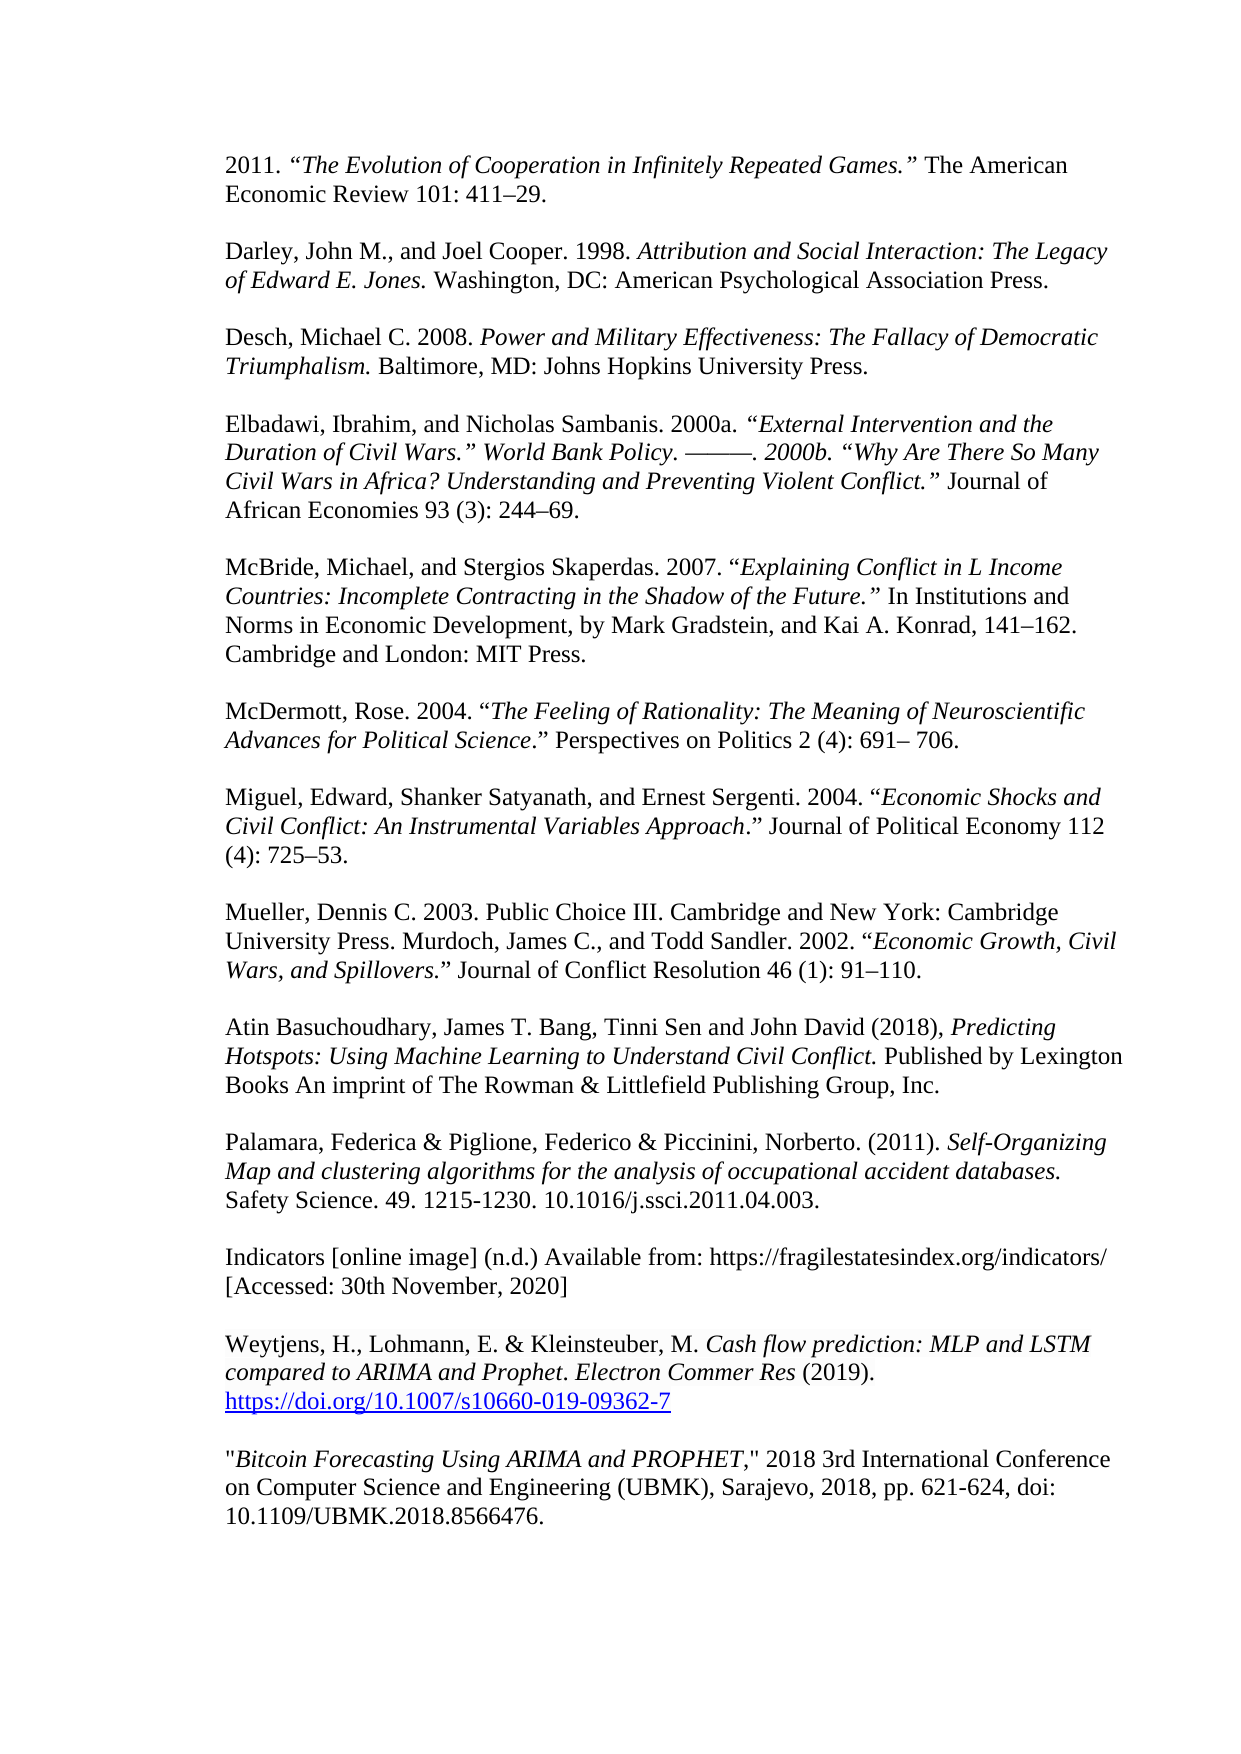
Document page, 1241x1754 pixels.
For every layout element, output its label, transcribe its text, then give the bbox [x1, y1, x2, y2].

list Miguel, Edward, Shanker Satyanath, and Ernest Sergenti. 2004. “Economic Shocks and Civil Conflict: An Instrumental Variables Approach.” Journal of Political Economy 112 (4): 725–53. [225, 782, 1125, 869]
list Desch, Michael C. 2008. Power and Military Effectiveness: The Fallacy of Democratic Triumphalism. Baltimore, MD: Johns Hopkins University Press. [225, 322, 1125, 380]
list Elbadawi, Ibrahim, and Nicholas Sambanis. 2000a. “External Intervention and the Duration of Civil Wars.” World Bank Policy. ———. 2000b. “Why Are There So Many Civil Wars in Africa? Understanding and Preventing Violent Conflict.” Journal of African Economies 93 (3): 244–69. [225, 409, 1125, 524]
list Weytjens, H., Lohmann, E. & Kleinsteuber, M. Cash flow prediction: MLP and LSTM compared to ARIMA and Prophet. Electron Commer Res (2019). https://doi.org/10.1007/s10660-019-09362-7 [225, 1329, 1125, 1415]
list McBride, Michael, and Stergios Skaperdas. 2007. “Explaining Conflict in L Income Countries: Incomplete Contracting in the Shadow of the Future.” In Institutions and Norms in Economic Development, by Mark Gradstein, and Kai A. Konrad, 141–162. Cambridge and London: MIT Press. [225, 552, 1125, 667]
list Indicators [online image] (n.d.) Available from: https://fragilestatesindex.org/indicators/ [Accessed: 30th November, 2020] [225, 1242, 1125, 1300]
list Atin Basuchoudhary, James T. Bang, Tinni Sen and John David (2018), Predicting Hotspots: Using Machine Learning to Understand Civil Conflict. Published by Lexington Books An imprint of The Rowman & Littlefield Publishing Group, Inc. [225, 1012, 1125, 1099]
list McDermott, Rose. 2004. “The Feeling of Rationality: The Meaning of Neuroscientific Advances for Political Science.” Perspectives on Politics 2 (4): 691– 706. [225, 696, 1125, 754]
list Darley, John M., and Joel Cooper. 1998. Attribution and Social Interaction: The Legacy of Edward E. Jones. Washington, DC: American Psychological Association Press. [225, 236, 1125, 294]
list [225, 150, 1125, 207]
list Mueller, Dennis C. 2003. Public Choice III. Cambridge and New York: Cambridge University Press. Murdoch, James C., and Todd Sandler. 2002. “Economic Growth, Civil Wars, and Spillovers.” Journal of Conflict Resolution 46 (1): 91–110. [225, 897, 1125, 984]
list "Bitcoin Forecasting Using ARIMA and PROPHET," 2018 3rd International Conference on Computer Science and Engineering (UBMK), Sarajevo, 2018, pp. 621-624, doi: 10.1109/UBMK.2018.8566476. [225, 1444, 1125, 1530]
list Palamara, Federica & Piglione, Federico & Piccinini, Norberto. (2011). Self-Organizing Map and clustering algorithms for the analysis of occupational accident databases. Safety Science. 49. 1215-1230. 10.1016/j.ssci.2011.04.003. [225, 1127, 1125, 1214]
